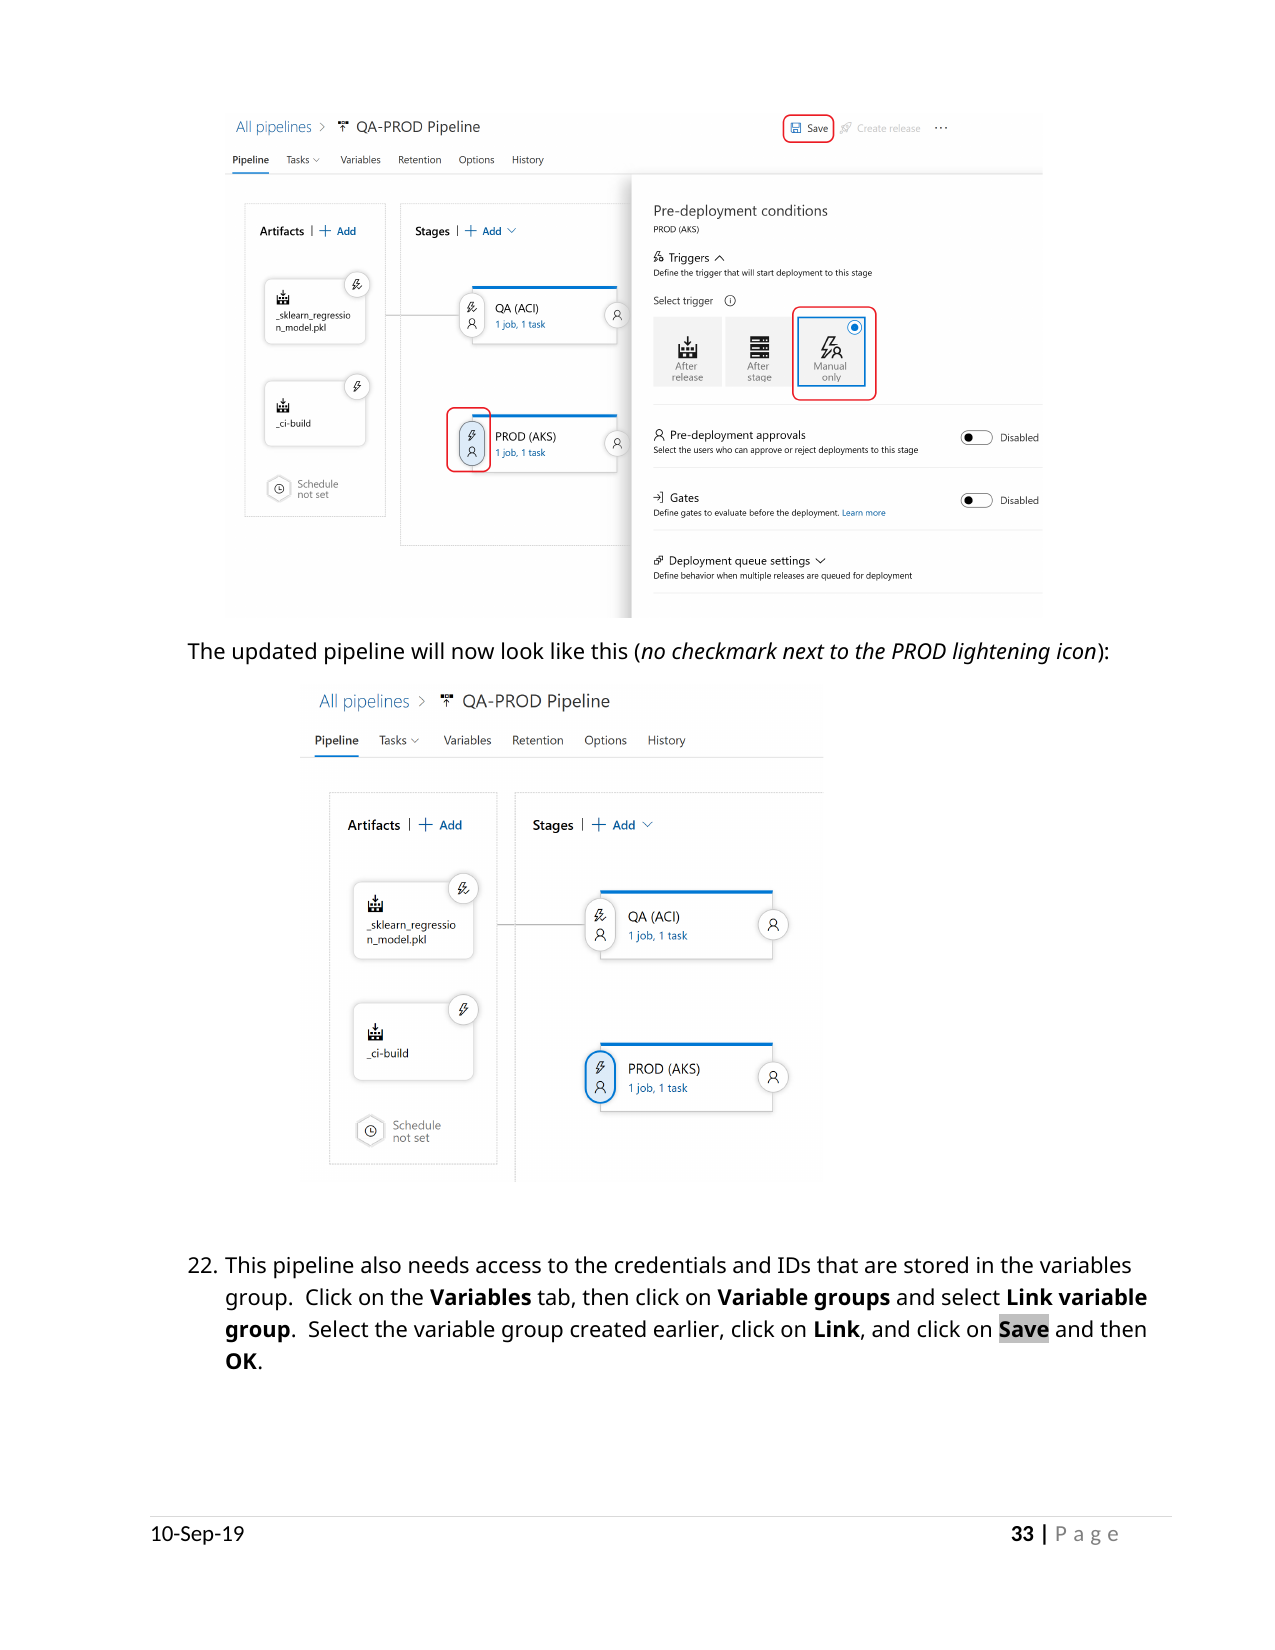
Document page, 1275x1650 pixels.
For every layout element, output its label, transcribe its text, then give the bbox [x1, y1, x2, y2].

text The updated pipeline will now look like this (no checkmark next to the PROD lightening icon): [187, 636, 1172, 666]
picture [225, 113, 1043, 618]
list This pipeline also needs access to the credentials and IDs that are stored in the variables group. Click on the Variables tab, then click on Variable groups and select Link variable group. Select the variable group created earlier, click on Link, and click on Save and then OK. [187, 1249, 1172, 1376]
picture [300, 684, 824, 1182]
